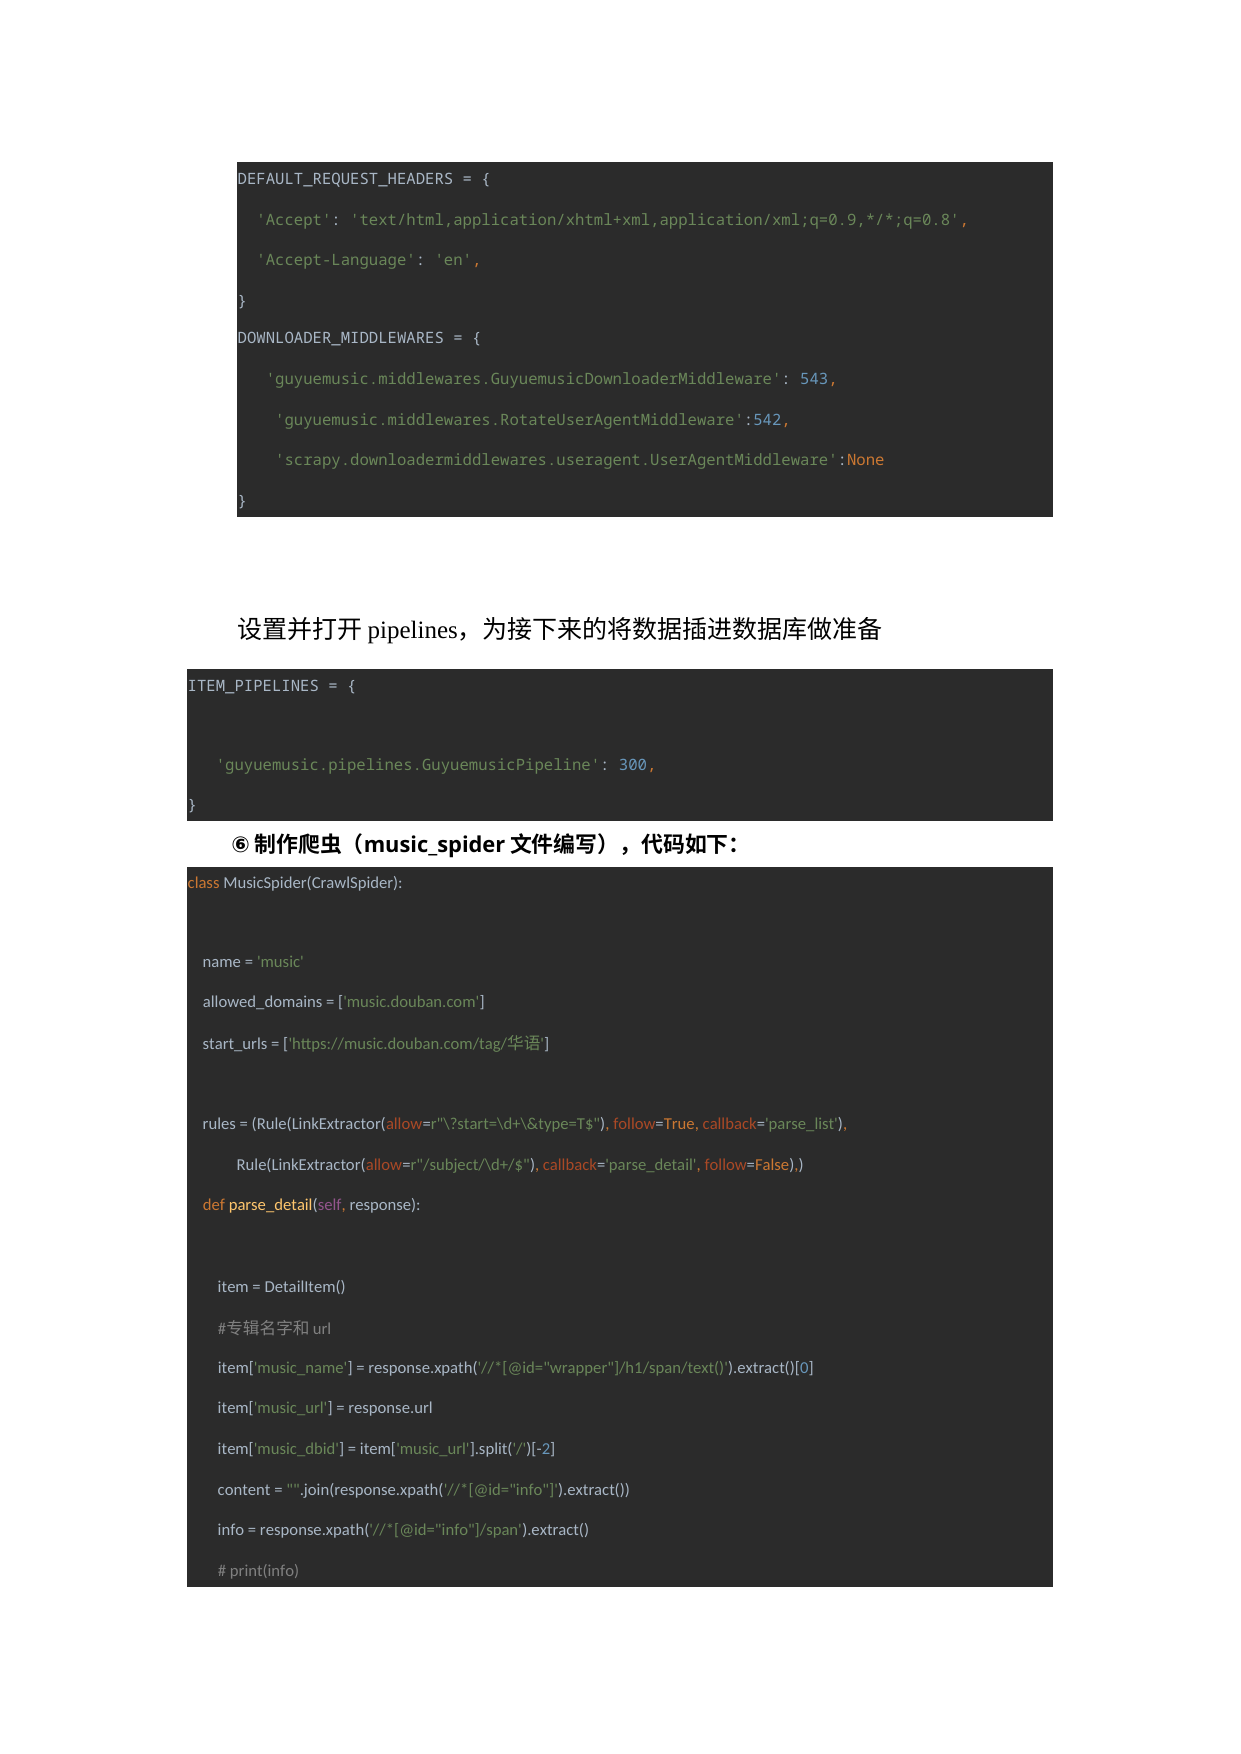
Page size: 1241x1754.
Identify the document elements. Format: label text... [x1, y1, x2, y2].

text DOWNLOADER_MIDDLEWARES = { 'guyuemusic.middlewares.GuyuemusicDownloaderMiddleware': 543, 'guyuemusic.middlewares.RotateUserAgentMiddleware':542, 'scrapy.downloadermiddlewares.useragent.UserAgentMiddleware':None } [237, 322, 1053, 517]
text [187, 904, 1053, 1587]
text 'guyuemusic.pipelines.GuyuemusicPipeline': 300, } [187, 707, 1053, 821]
text 设置并打开pipelines，为接下来的将数据插进数据库做准备 [187, 595, 1053, 660]
text DEFAULT_REQUEST_HEADERS = { 'Accept': 'text/html,application/xhtml+xml,application/xml;q=0.9,*/*;q=0.8', 'Accept-Language': 'en', } [237, 162, 1053, 316]
text ITEM_PIPELINES = { [187, 669, 1053, 702]
text ⑥制作爬虫（music_spider文件编写），代码如下： [187, 826, 1053, 859]
text class MusicSpider(CrawlSpider): [187, 867, 1053, 899]
